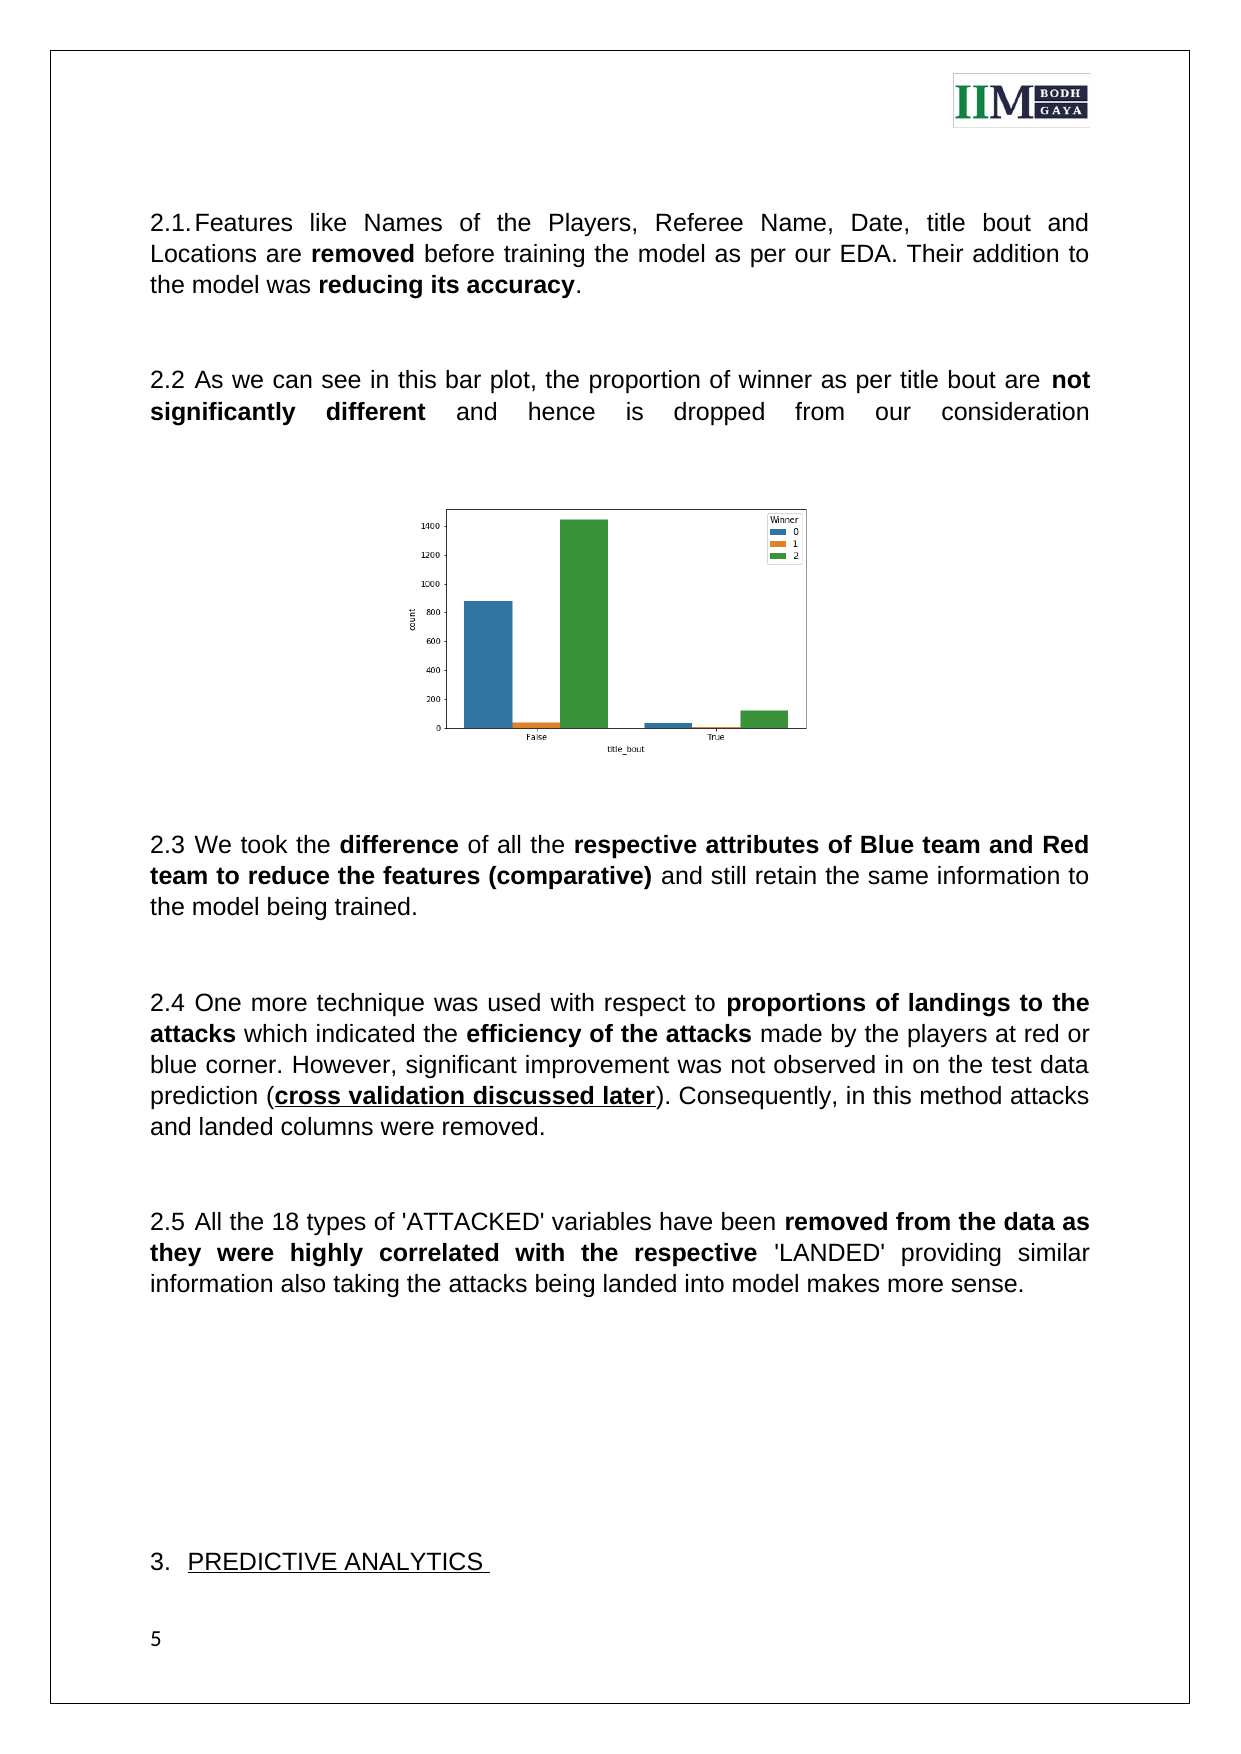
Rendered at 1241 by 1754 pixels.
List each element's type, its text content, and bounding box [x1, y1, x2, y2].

list Features like Names of the Players, Referee Name, Date, title bout and Locations are removed before training the model as per our EDA. Their addition to the model was reducing its accuracy. [150, 208, 1090, 299]
picture [953, 73, 1091, 128]
list One more technique was used with respect to proportions of landings to the attacks which indicated the efficiency of the attacks made by the players at red or blue corner. However, significant improvement was not observed in on the test data prediction (cross validation discussed later). Consequently, in this method attacks and landed columns were removed. [150, 988, 1090, 1141]
list As we can see in this bar plot, the proportion of winner as per title bout are not significantly different and hence is dropped from our consideration [150, 365, 1090, 455]
list All the 18 types of 'ATTACKED' variables have been removed from the data as they were highly correlated with the respective 'LANDED' providing similar information also taking the attacks being landed into model makes more sense. [150, 1207, 1090, 1298]
picture [388, 474, 852, 764]
list We took the difference of all the respective attributes of Blue team and Red team to reduce the features (comparative) and still retain the same information to the model being trained. [150, 830, 1090, 921]
subtitle PREDICTIVE ANALYTICS [150, 1547, 1090, 1576]
